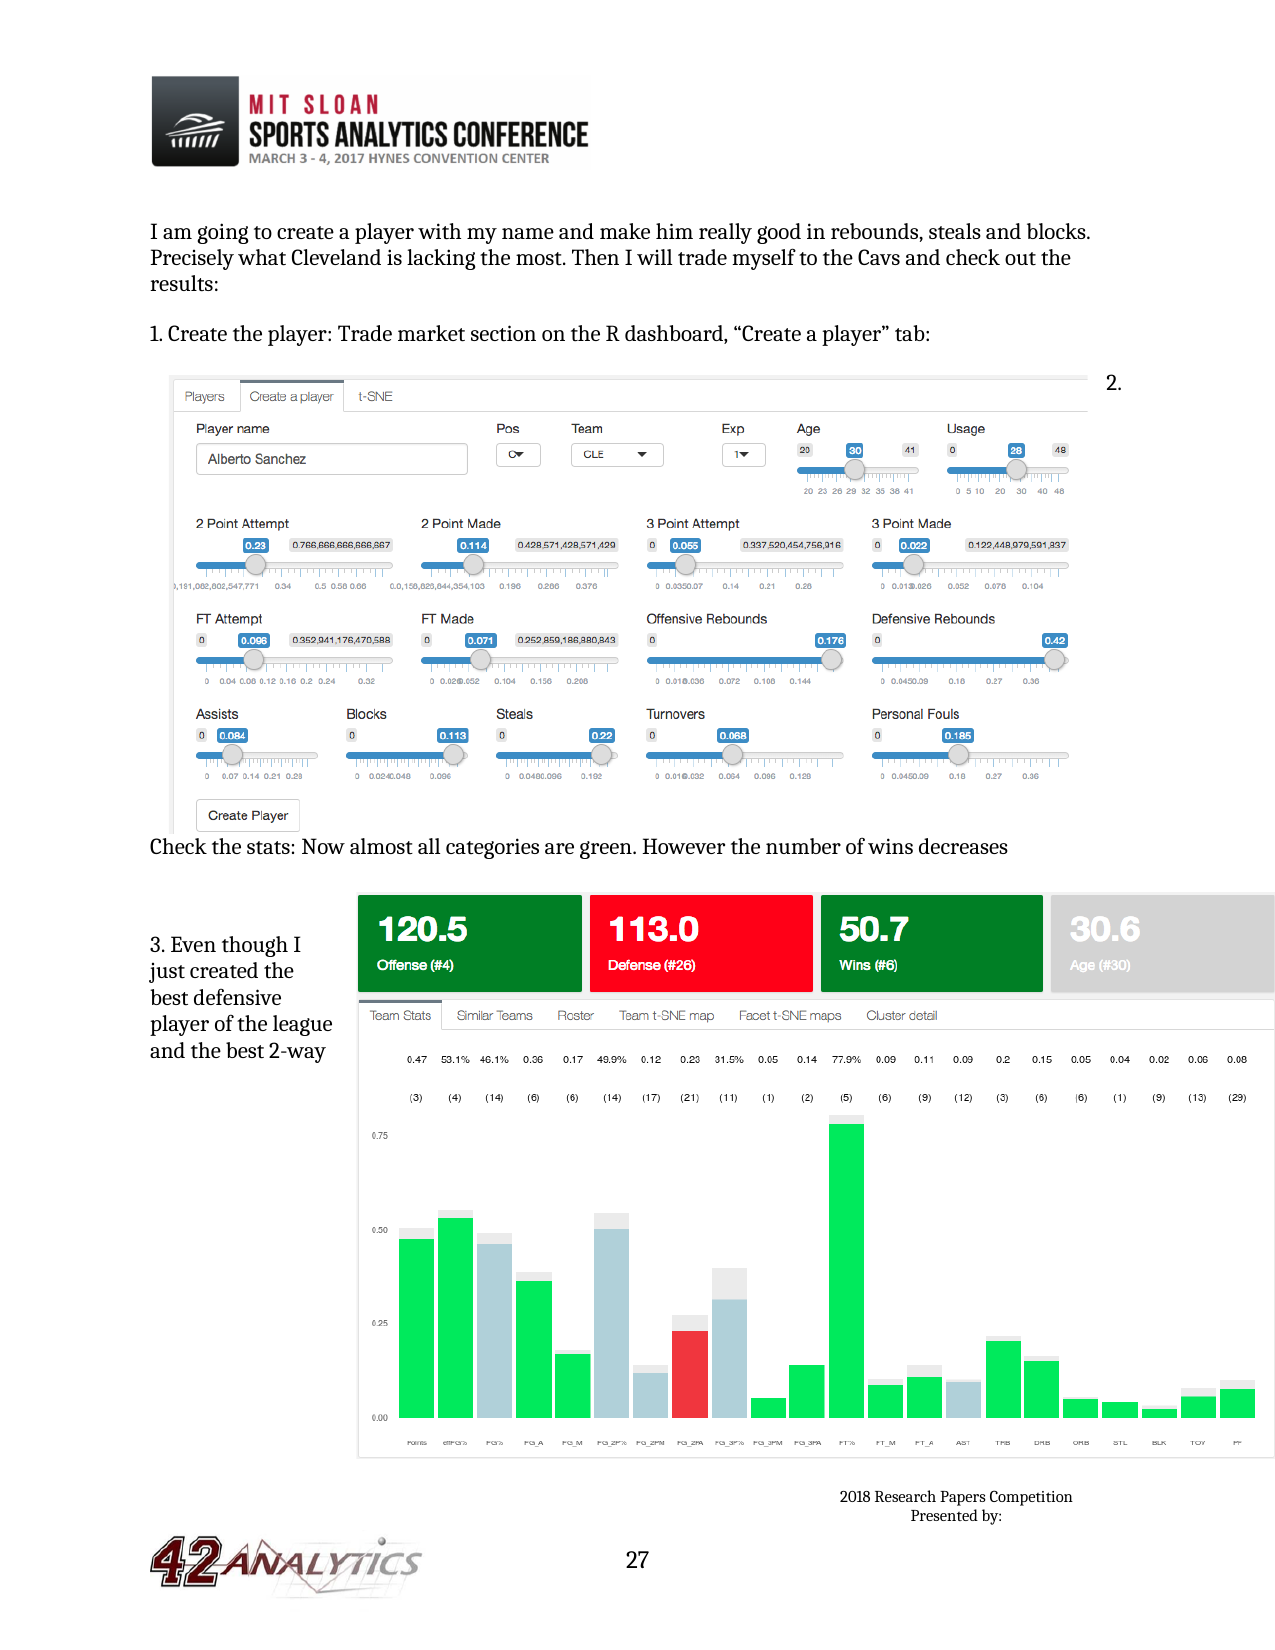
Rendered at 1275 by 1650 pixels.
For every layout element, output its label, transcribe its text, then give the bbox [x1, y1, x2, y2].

picture [356, 892, 1275, 1459]
text 3. Even though I just created the best defensive player of the league and the best 2-way player, he takes away a big share of playing minutes from good defensive players: Shumpert (-6.7%), Korver (-6.1%), Green (-5.7%), Frye (-5.8%), etc.: [150, 932, 356, 1064]
picture [150, 75, 591, 170]
picture [131, 1517, 433, 1612]
text I am going to create a player with my name and make him really good in rebounds, steals and blocks. Precisely what Cleveland is lacking the most. Then I will trade myself to the Cavs and check out the results: [150, 218, 1125, 297]
text 1. Create the player: Trade market section on the R dashboard, “Create a player” tab: [150, 320, 1125, 347]
picture [168, 375, 1088, 834]
